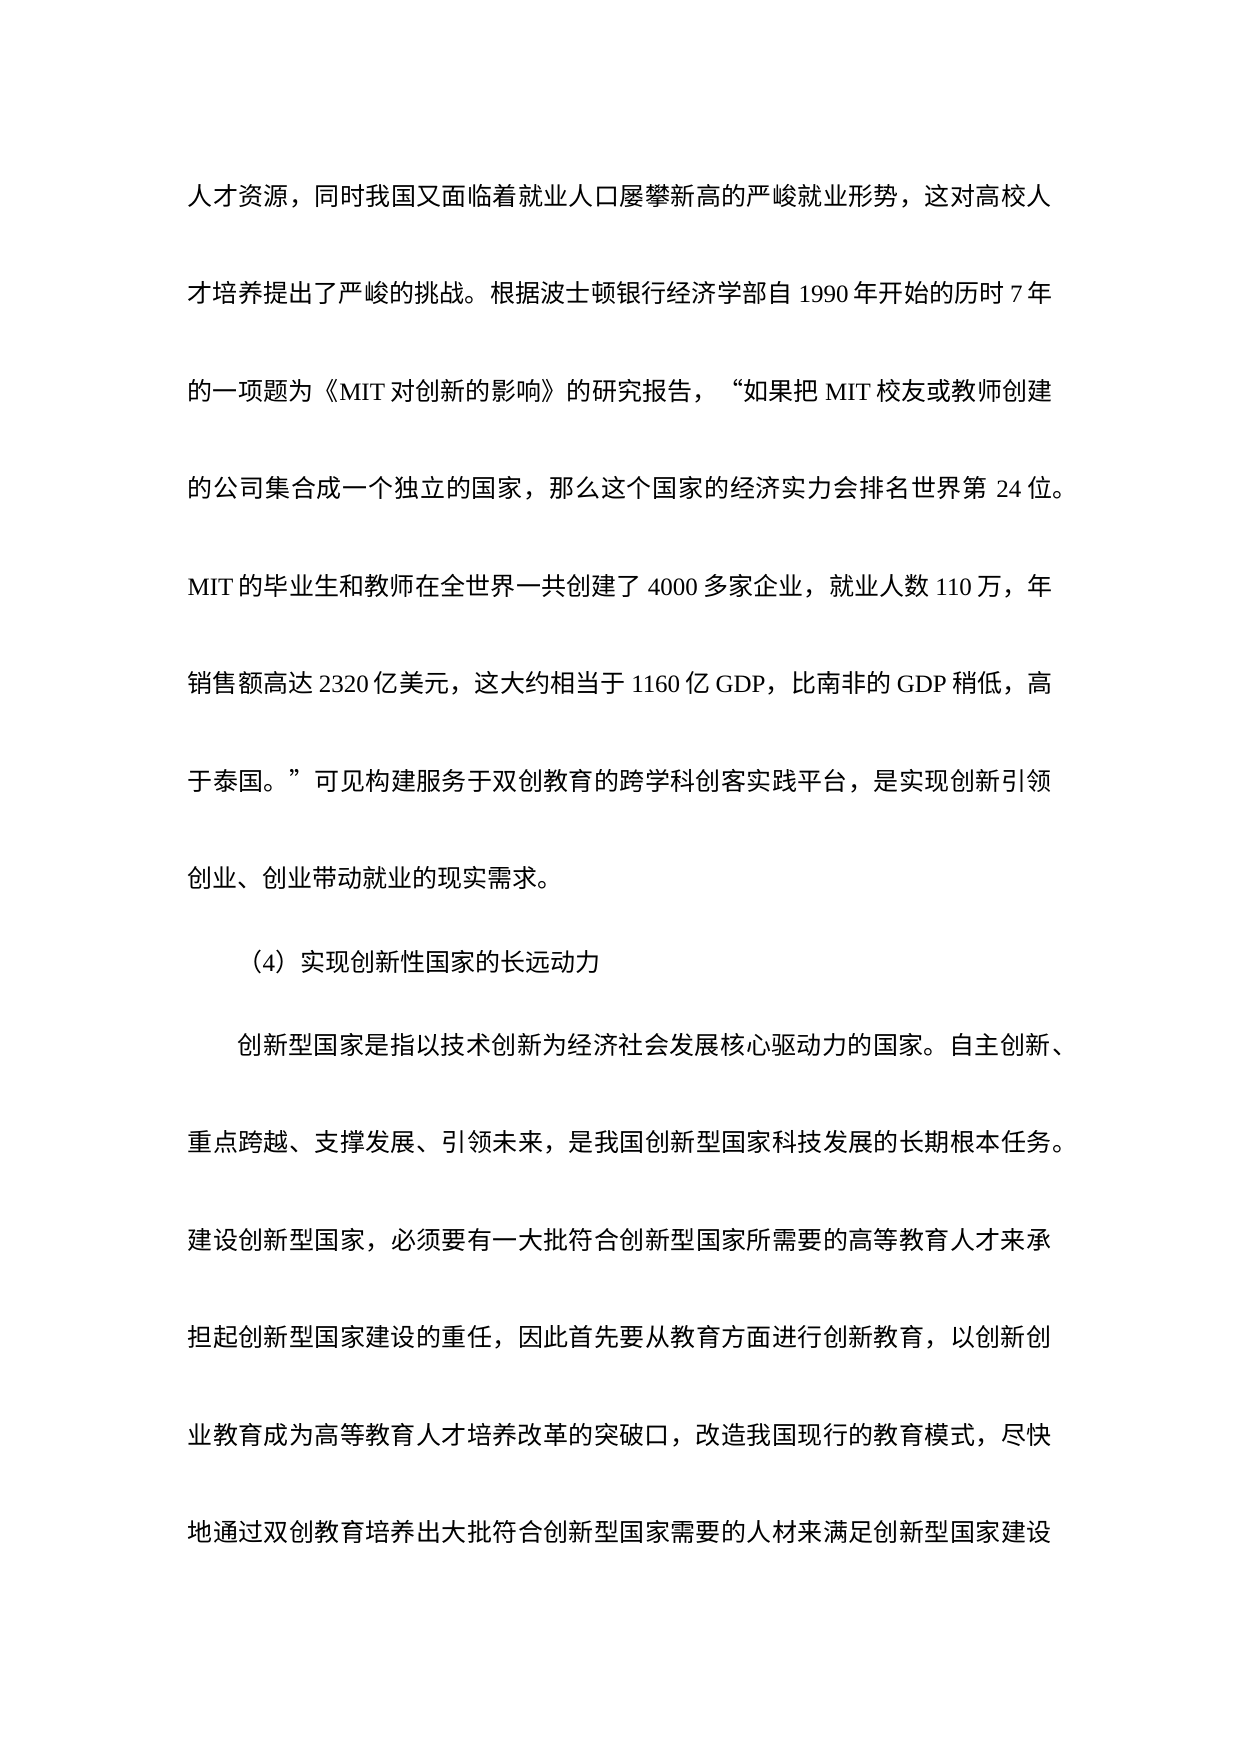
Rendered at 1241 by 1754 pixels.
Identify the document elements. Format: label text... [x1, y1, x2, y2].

text （4）实现创新性国家的长远动力 [187, 928, 1053, 993]
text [187, 1011, 1053, 1563]
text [187, 162, 1053, 909]
